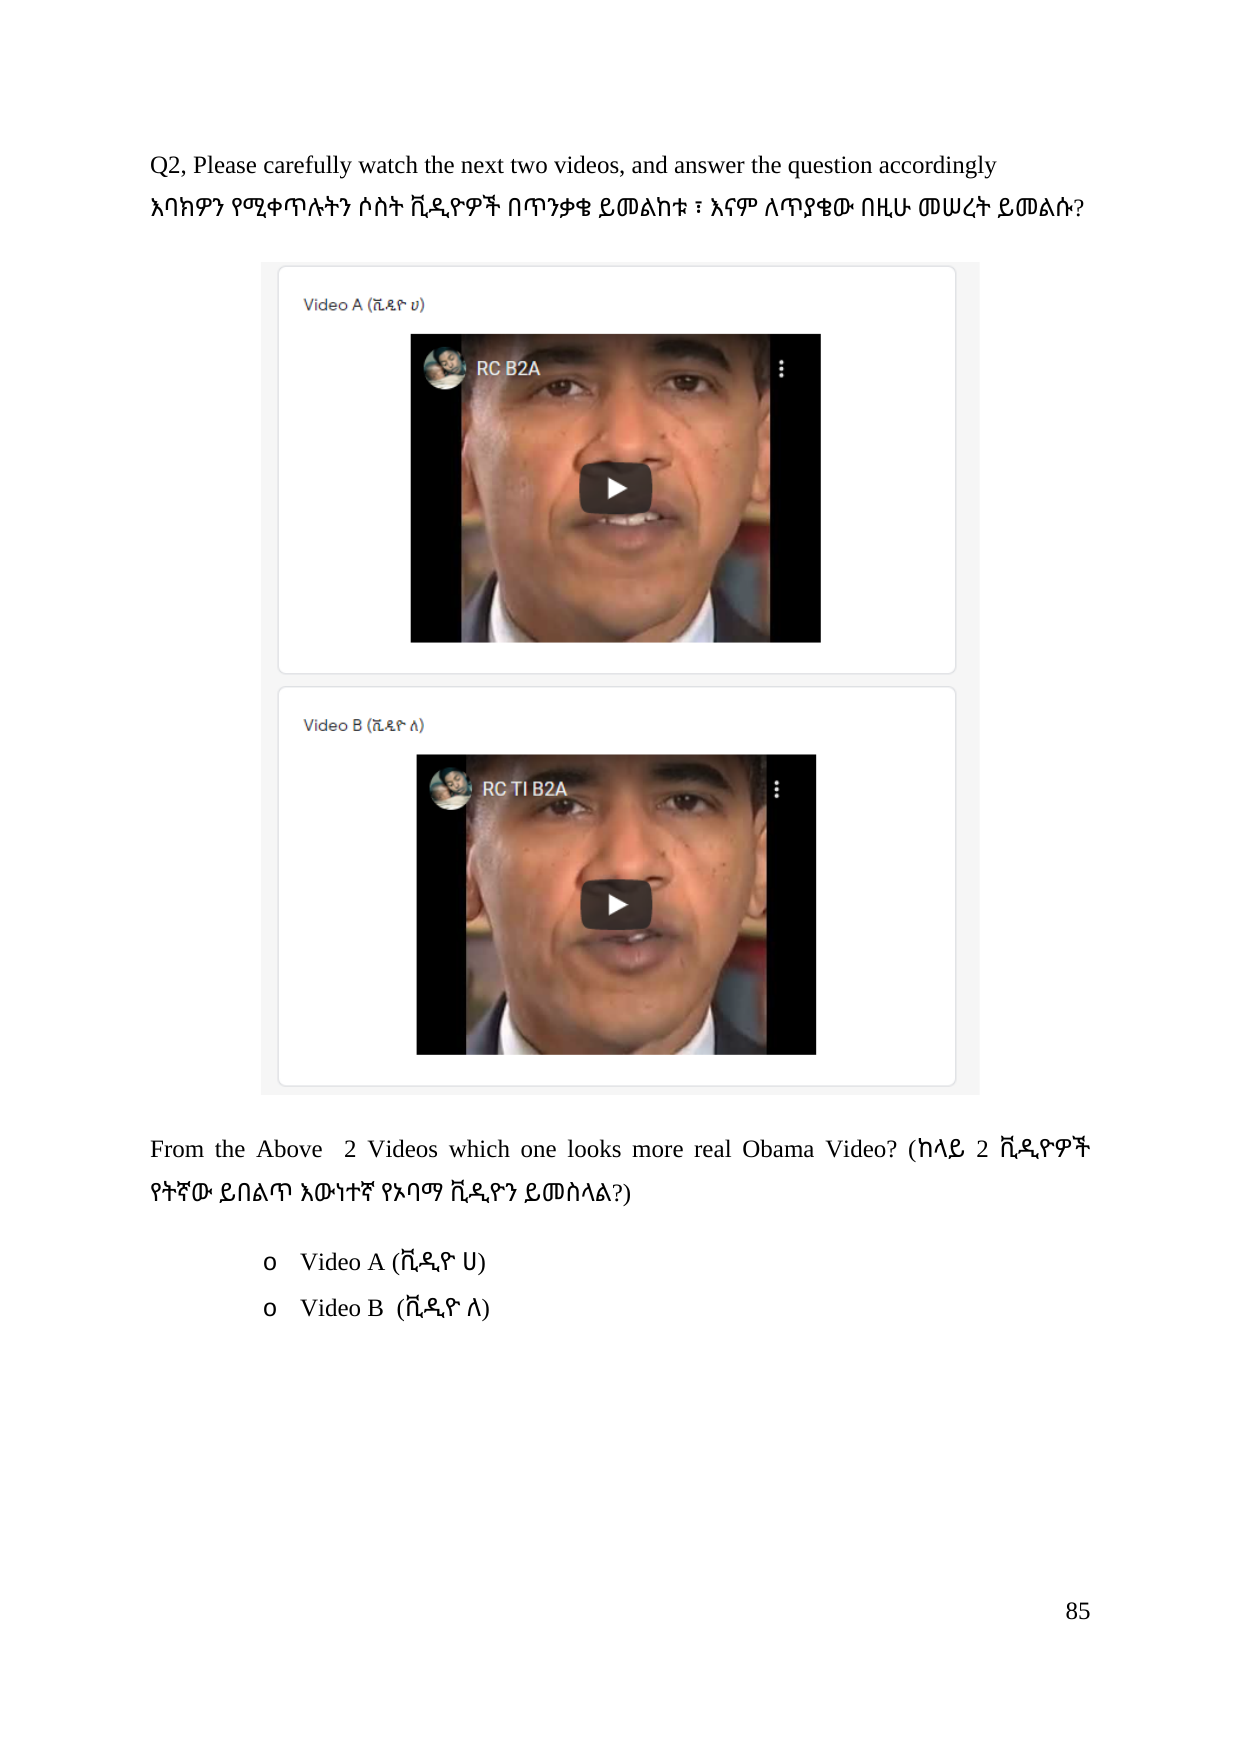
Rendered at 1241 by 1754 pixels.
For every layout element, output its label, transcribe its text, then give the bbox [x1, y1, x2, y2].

list Video B (ቪዲዮ ለ) [262, 1293, 1090, 1324]
text Q2, Please carefully watch the next two videos, and answer the question accordingly [150, 150, 1090, 179]
picture [260, 262, 980, 1095]
text እባክዎን የሚቀጥሉትን ሶስት ቪዲዮዎች በጥንቃቄ ይመልከቱ ፣ እናም ለጥያቄው በዚሁ መሠረት ይመልሱ? [150, 193, 1090, 222]
list Video A (ቪዲዮ ሀ) [262, 1247, 1090, 1278]
text From the Above 2 Videos which one looks more real Obama Video? (ከላይ 2 ቪዲዮዎች የትኛው ይበልጥ እውነተኛ የኦባማ ቪዲዮን ይመስላል?) [150, 1134, 1090, 1207]
